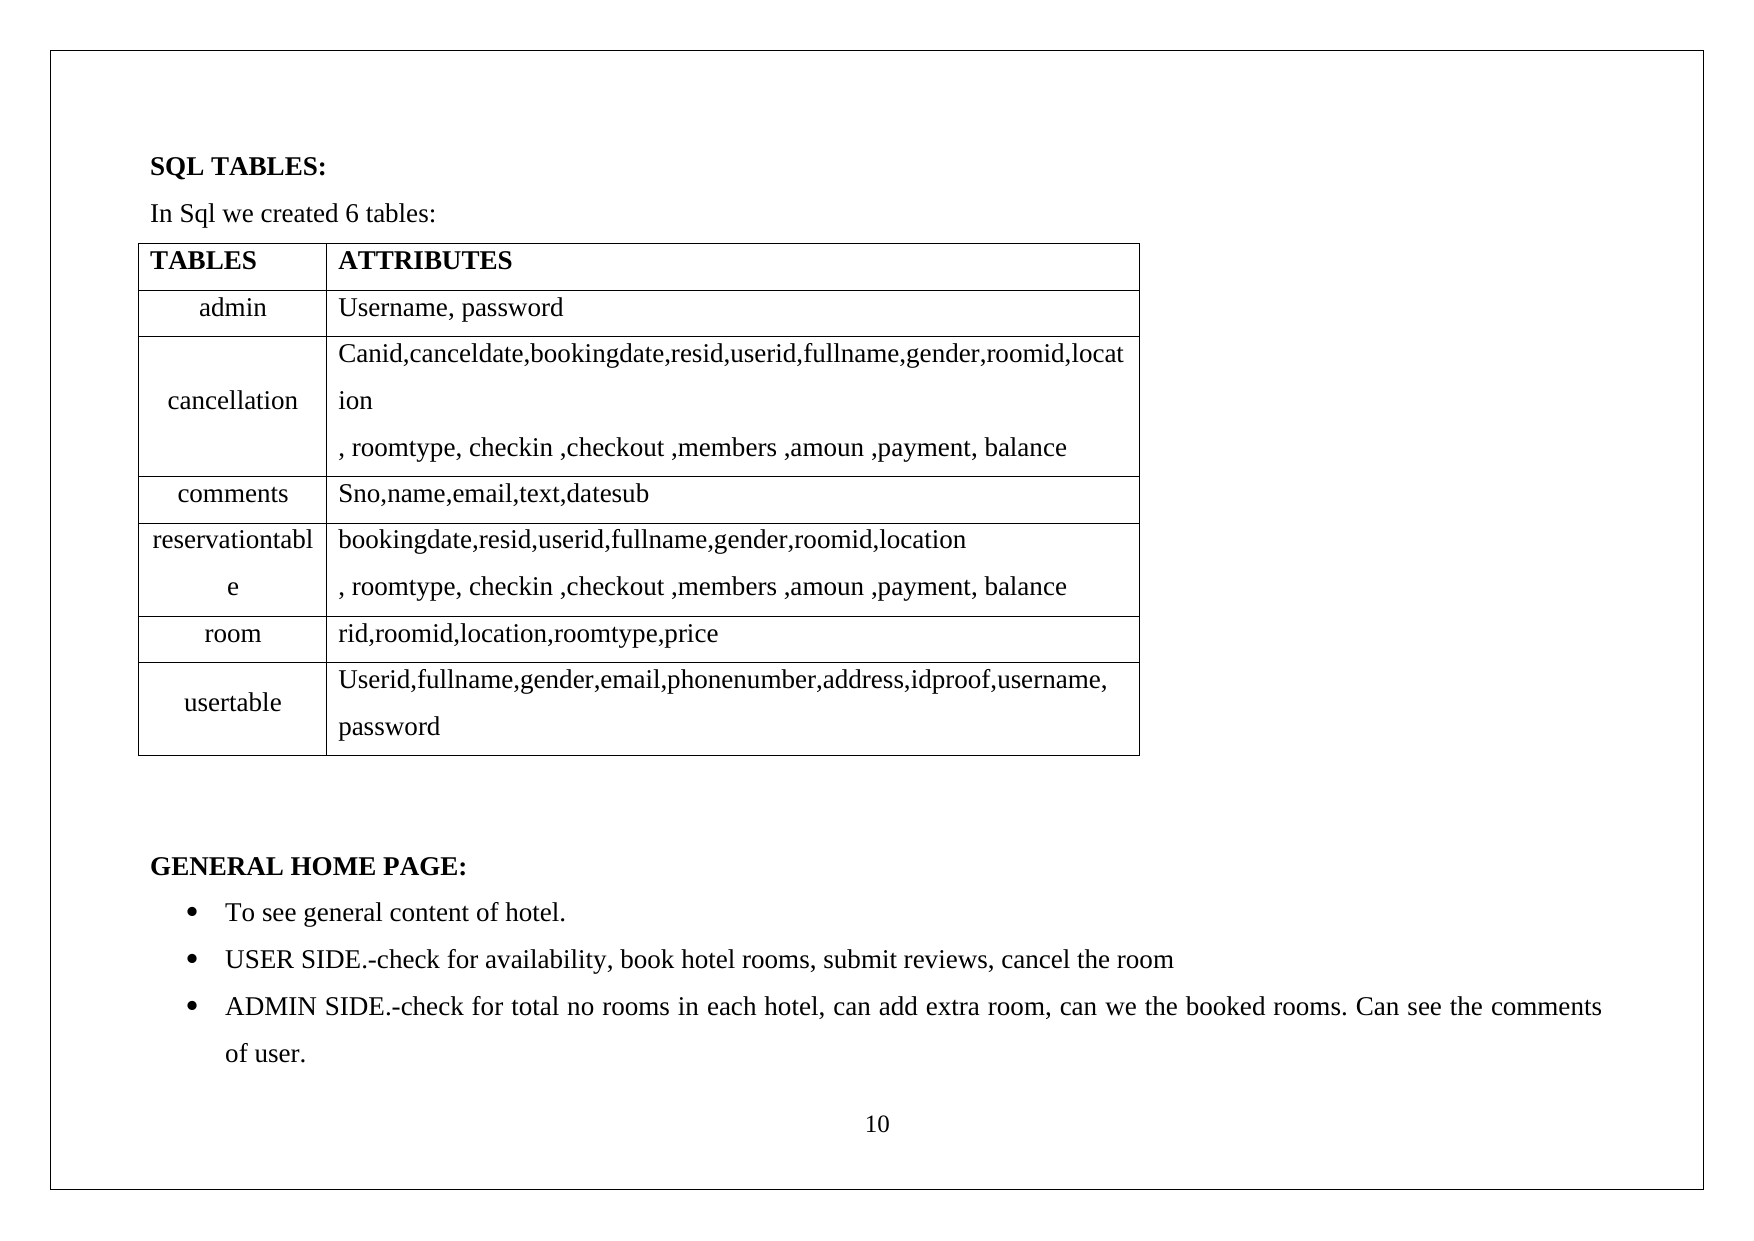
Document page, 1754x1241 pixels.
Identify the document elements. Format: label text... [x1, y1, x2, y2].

table_cell rid,roomid,location,roomtype,price [327, 617, 1139, 662]
table_cell Userid,fullname,gender,email,phonenumber,address,idproof,username, password [327, 663, 1139, 755]
text In Sql we created 6 tables: [150, 197, 1604, 228]
table_cell bookingdate,resid,userid,fullname,gender,roomid,location , roomtype, checkin ,checkout ,members ,amoun ,payment, balance [327, 524, 1139, 616]
table_cell reservationtable [139, 524, 326, 616]
table_cell cancellation [139, 337, 326, 476]
table_header TABLES [139, 244, 326, 290]
list ADMIN SIDE.-check for total no rooms in each hotel, can add extra room, can we the booked rooms. Can see the comments of user. [187, 990, 1604, 1068]
table_cell comments [139, 477, 326, 522]
table_cell usertable [139, 663, 326, 755]
table_header ATTRIBUTES [327, 244, 1139, 290]
table_cell Username, password [327, 291, 1139, 336]
text GENERAL HOME PAGE: [150, 849, 1604, 881]
table_cell room [139, 617, 326, 662]
table_cell Canid,canceldate,bookingdate,resid,userid,fullname,gender,roomid,location , roomtype, checkin ,checkout ,members ,amoun ,payment, balance [327, 337, 1139, 476]
table_cell Sno,name,email,text,datesub [327, 477, 1139, 522]
text SQL TABLES: [150, 150, 1604, 181]
table_cell admin [139, 291, 326, 336]
list To see general content of hotel. [187, 896, 1604, 927]
list USER SIDE.-check for availability, book hotel rooms, submit reviews, cancel the room [187, 943, 1604, 974]
